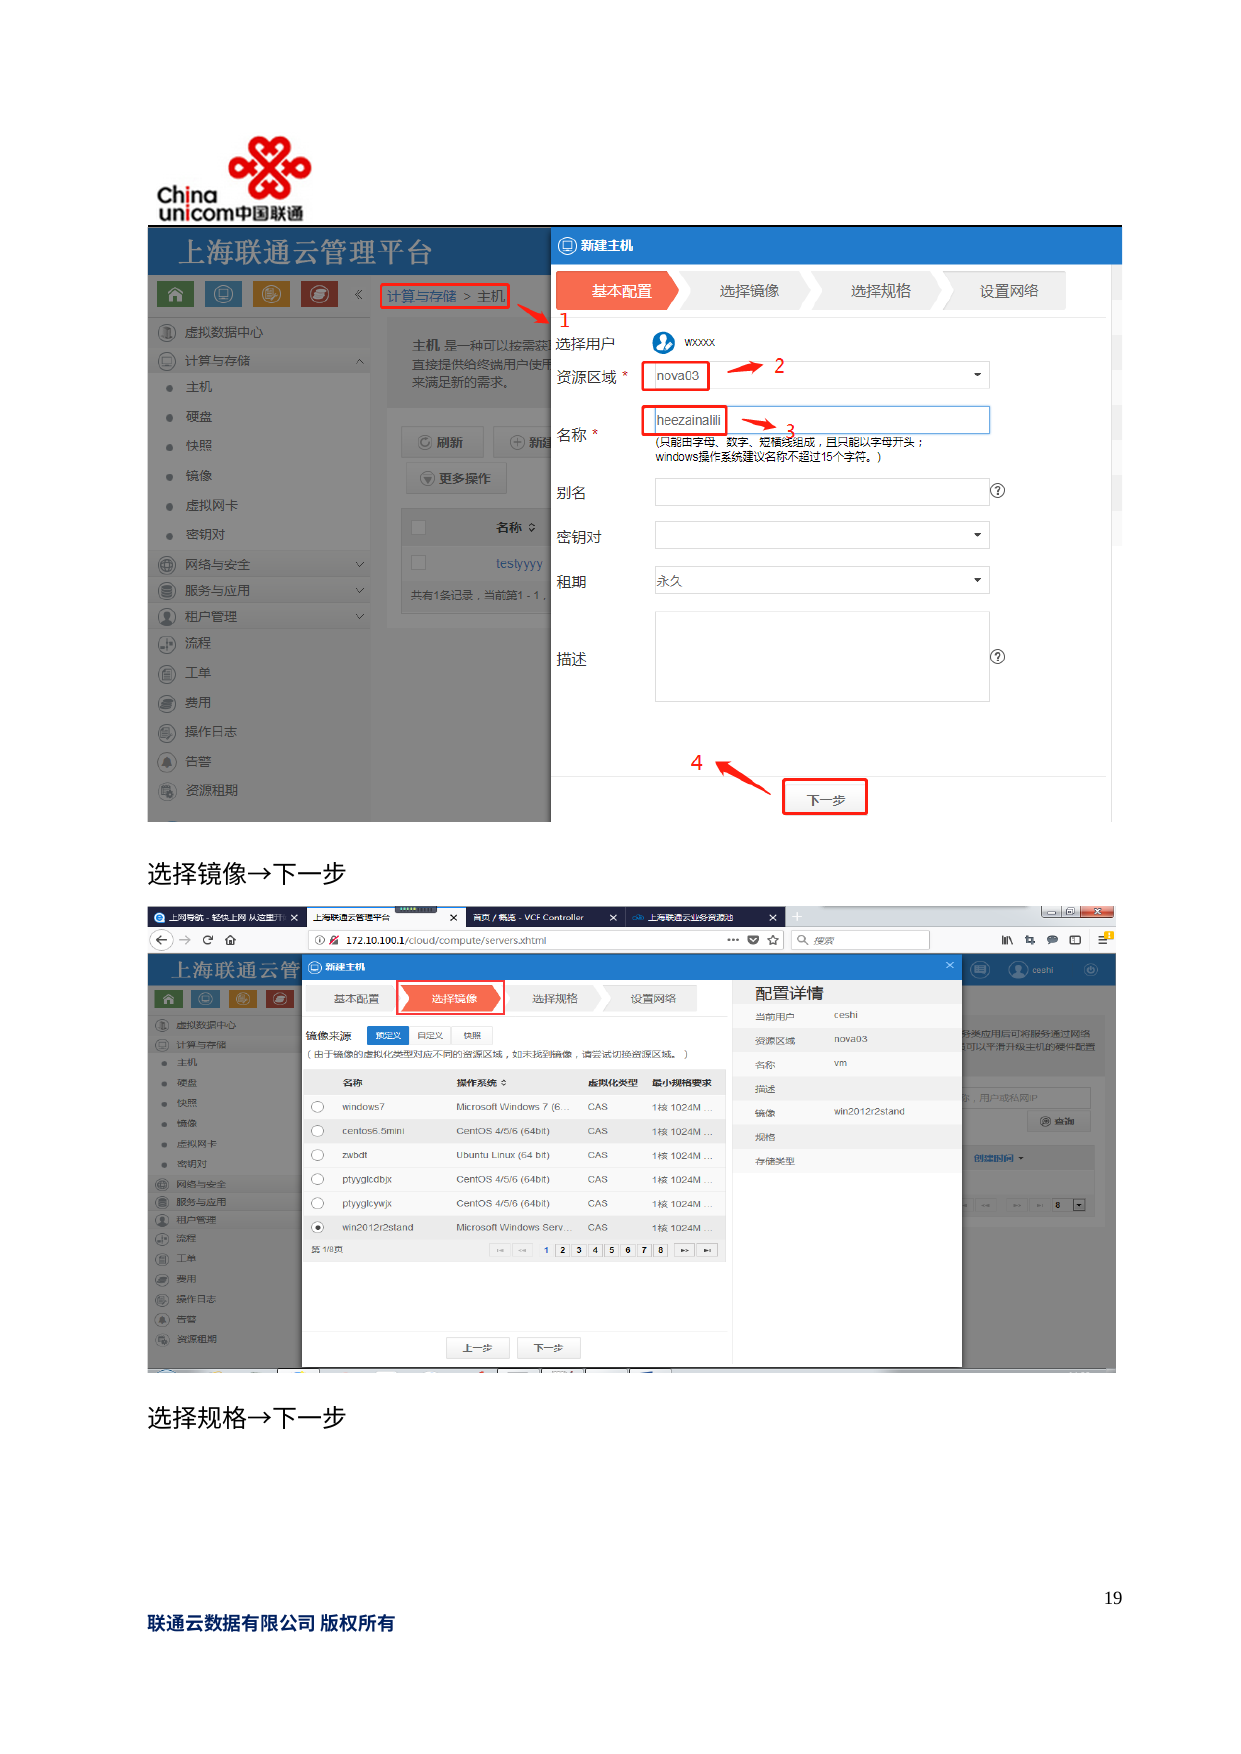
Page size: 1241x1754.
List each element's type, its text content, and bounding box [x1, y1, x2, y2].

text 选择规格→下一步 [148, 1382, 1122, 1450]
picture [147, 124, 313, 223]
picture [147, 227, 1123, 822]
picture [147, 906, 1116, 1373]
